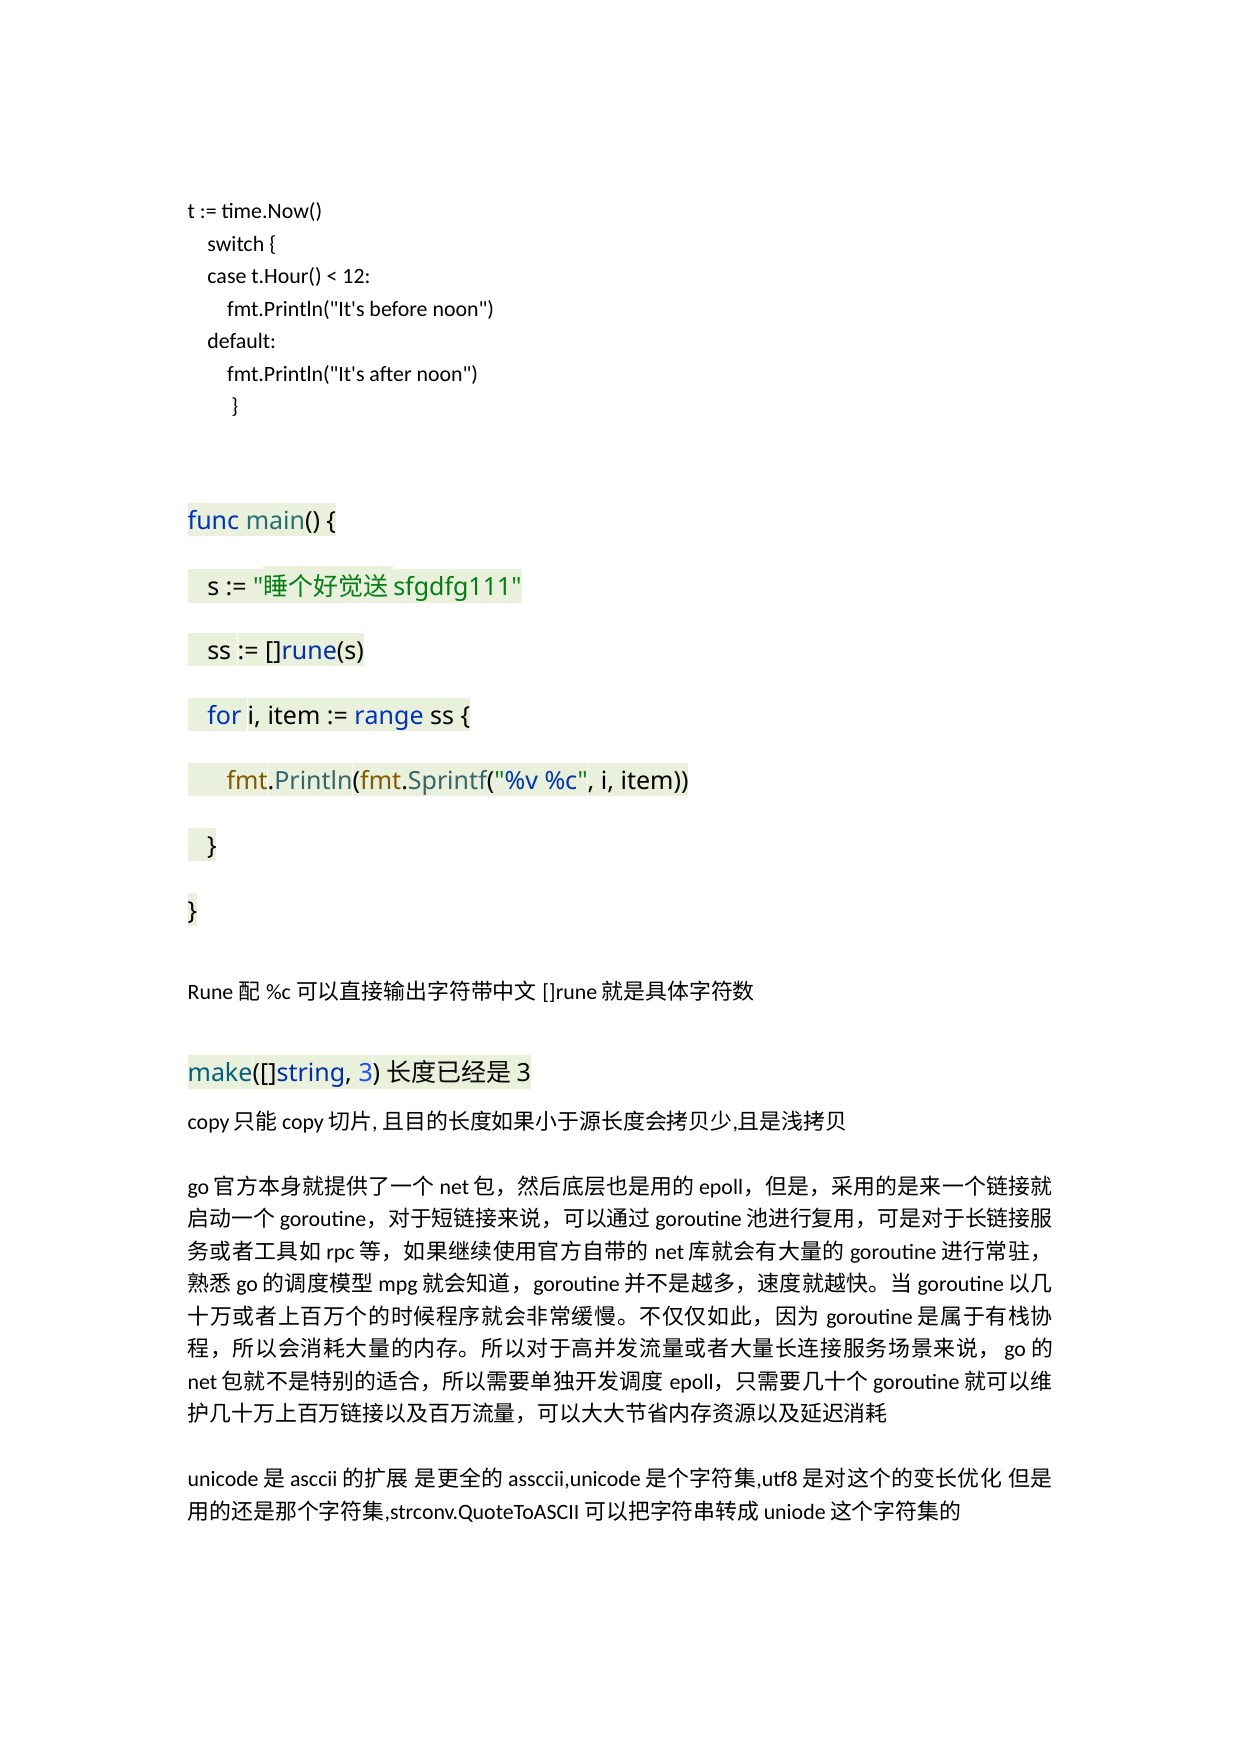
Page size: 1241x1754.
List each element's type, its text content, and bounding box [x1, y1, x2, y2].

text func main() { s := "睡个好觉送sfgdfg111" ss := []rune(s) for i, item := range ss { fmt.Println(fmt.Sprintf("%v %c", i, item)) } } [187, 487, 1053, 942]
text } [187, 389, 1053, 422]
text default: [187, 324, 1053, 357]
text t := time.Now() [187, 194, 1053, 227]
text make([]string, 3) 长度已经是3 [187, 1039, 1053, 1104]
text copy只能copy切片, 且目的长度如果小于源长度会拷贝少,且是浅拷贝 [187, 1104, 1053, 1137]
text case t.Hour() < 12: [187, 259, 1053, 292]
text unicode是asccii的扩展 是更全的assccii,unicode是个字符集,utf8是对这个的变长优化 但是用的还是那个字符集,strconv.QuoteToASCII 可以把字符串转成uniode这个字符集的 [187, 1462, 1053, 1527]
text Rune 配 %c 可以直接输出字符带中文 []rune就是具体字符数 [187, 974, 1053, 1007]
text fmt.Println("It's after noon") [187, 357, 1053, 389]
text fmt.Println("It's before noon") [187, 292, 1053, 324]
text go官方本身就提供了一个net包，然后底层也是用的epoll，但是，采用的是来一个链接就启动一个goroutine，对于短链接来说，可以通过goroutine池进行复用，可是对于长链接服务或者工具如rpc等，如果继续使用官方自带的net库就会有大量的goroutine进行常驻，熟悉go的调度模型mpg就会知道，goroutine并不是越多，速度就越快。当goroutine以几十万或者上百万个的时候程序就会非常缓慢。不仅仅如此，因为goroutine是属于有栈协程，所以会消耗大量的内存。所以对于高并发流量或者大量长连接服务场景来说，go的net包就不是特别的适合，所以需要单独开发调度epoll，只需要几十个goroutine就可以维护几十万上百万链接以及百万流量，可以大大节省内存资源以及延迟消耗 [187, 1169, 1053, 1429]
text switch { [187, 227, 1053, 259]
